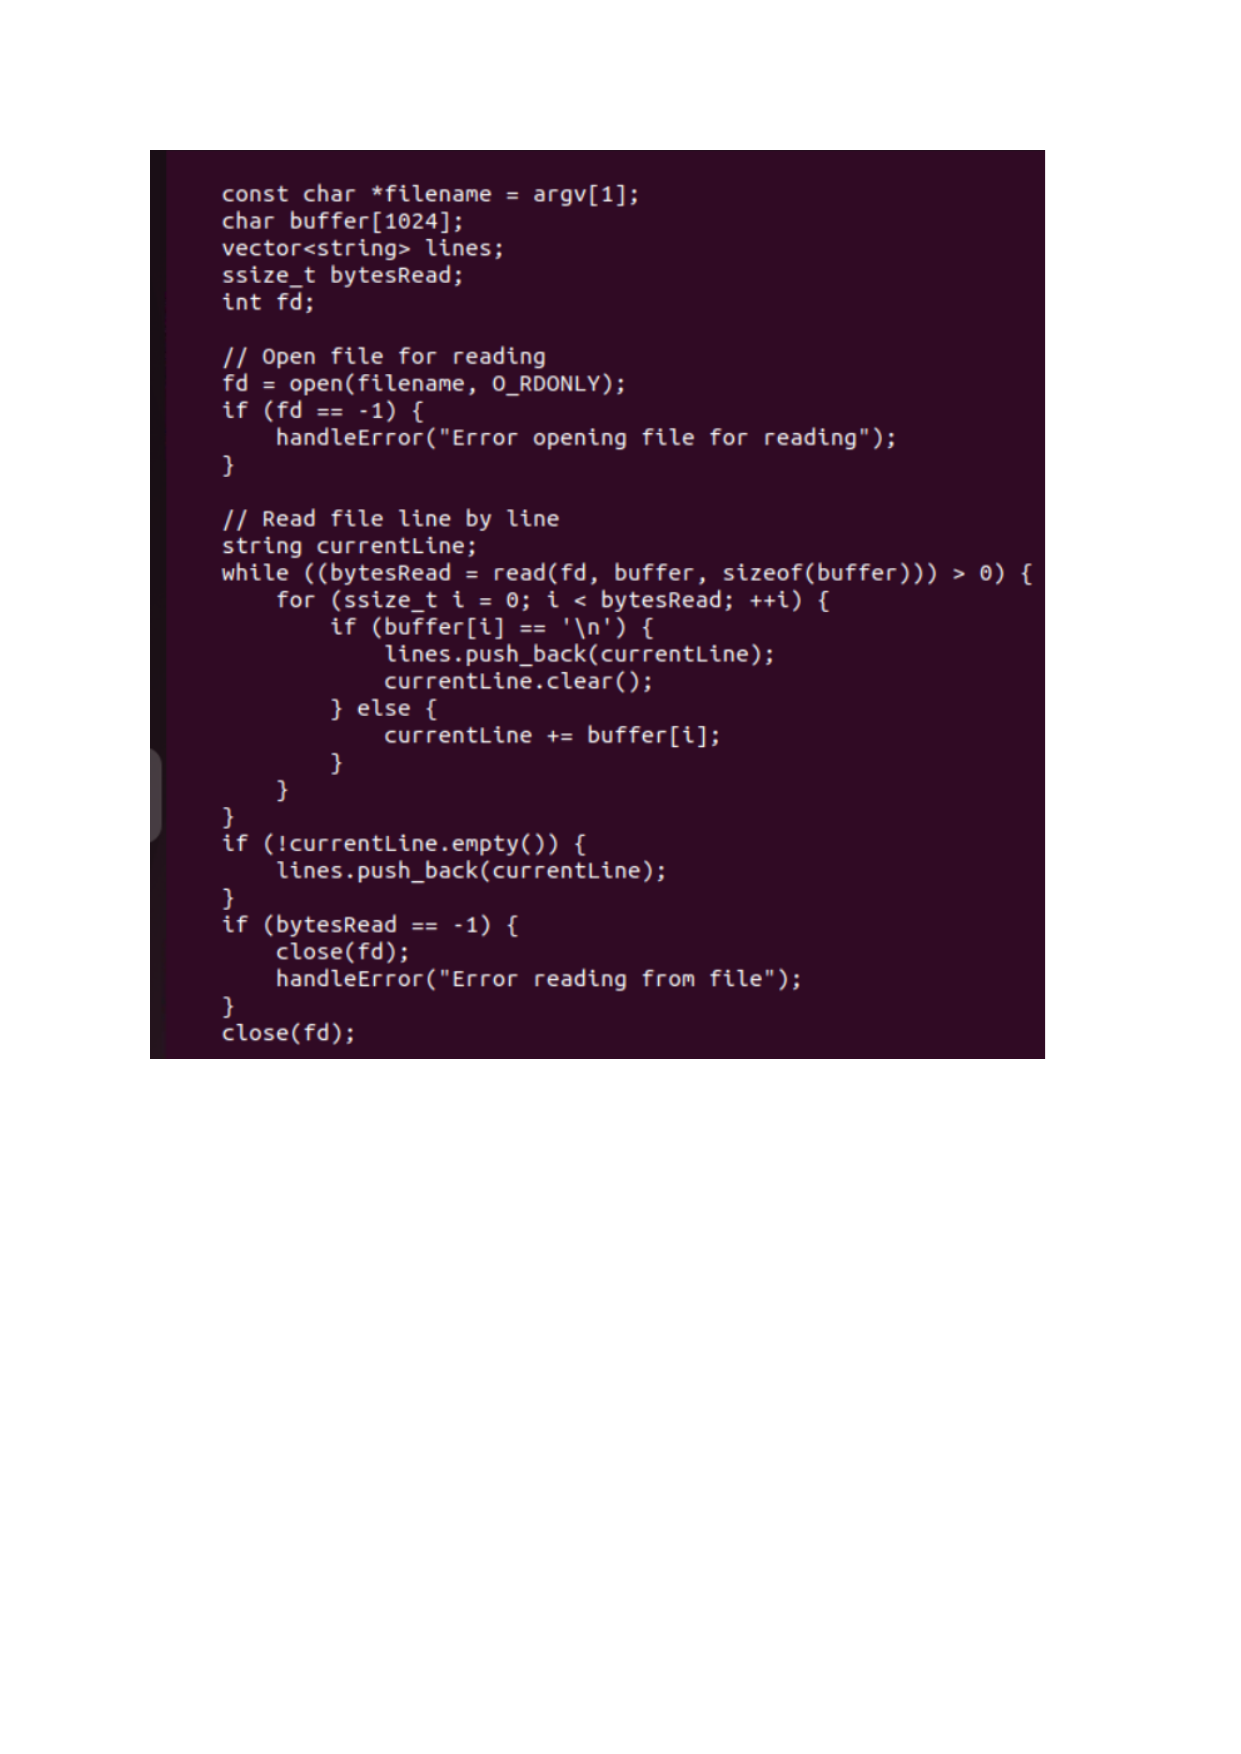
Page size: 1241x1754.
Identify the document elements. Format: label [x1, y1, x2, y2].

picture [150, 150, 1046, 1059]
